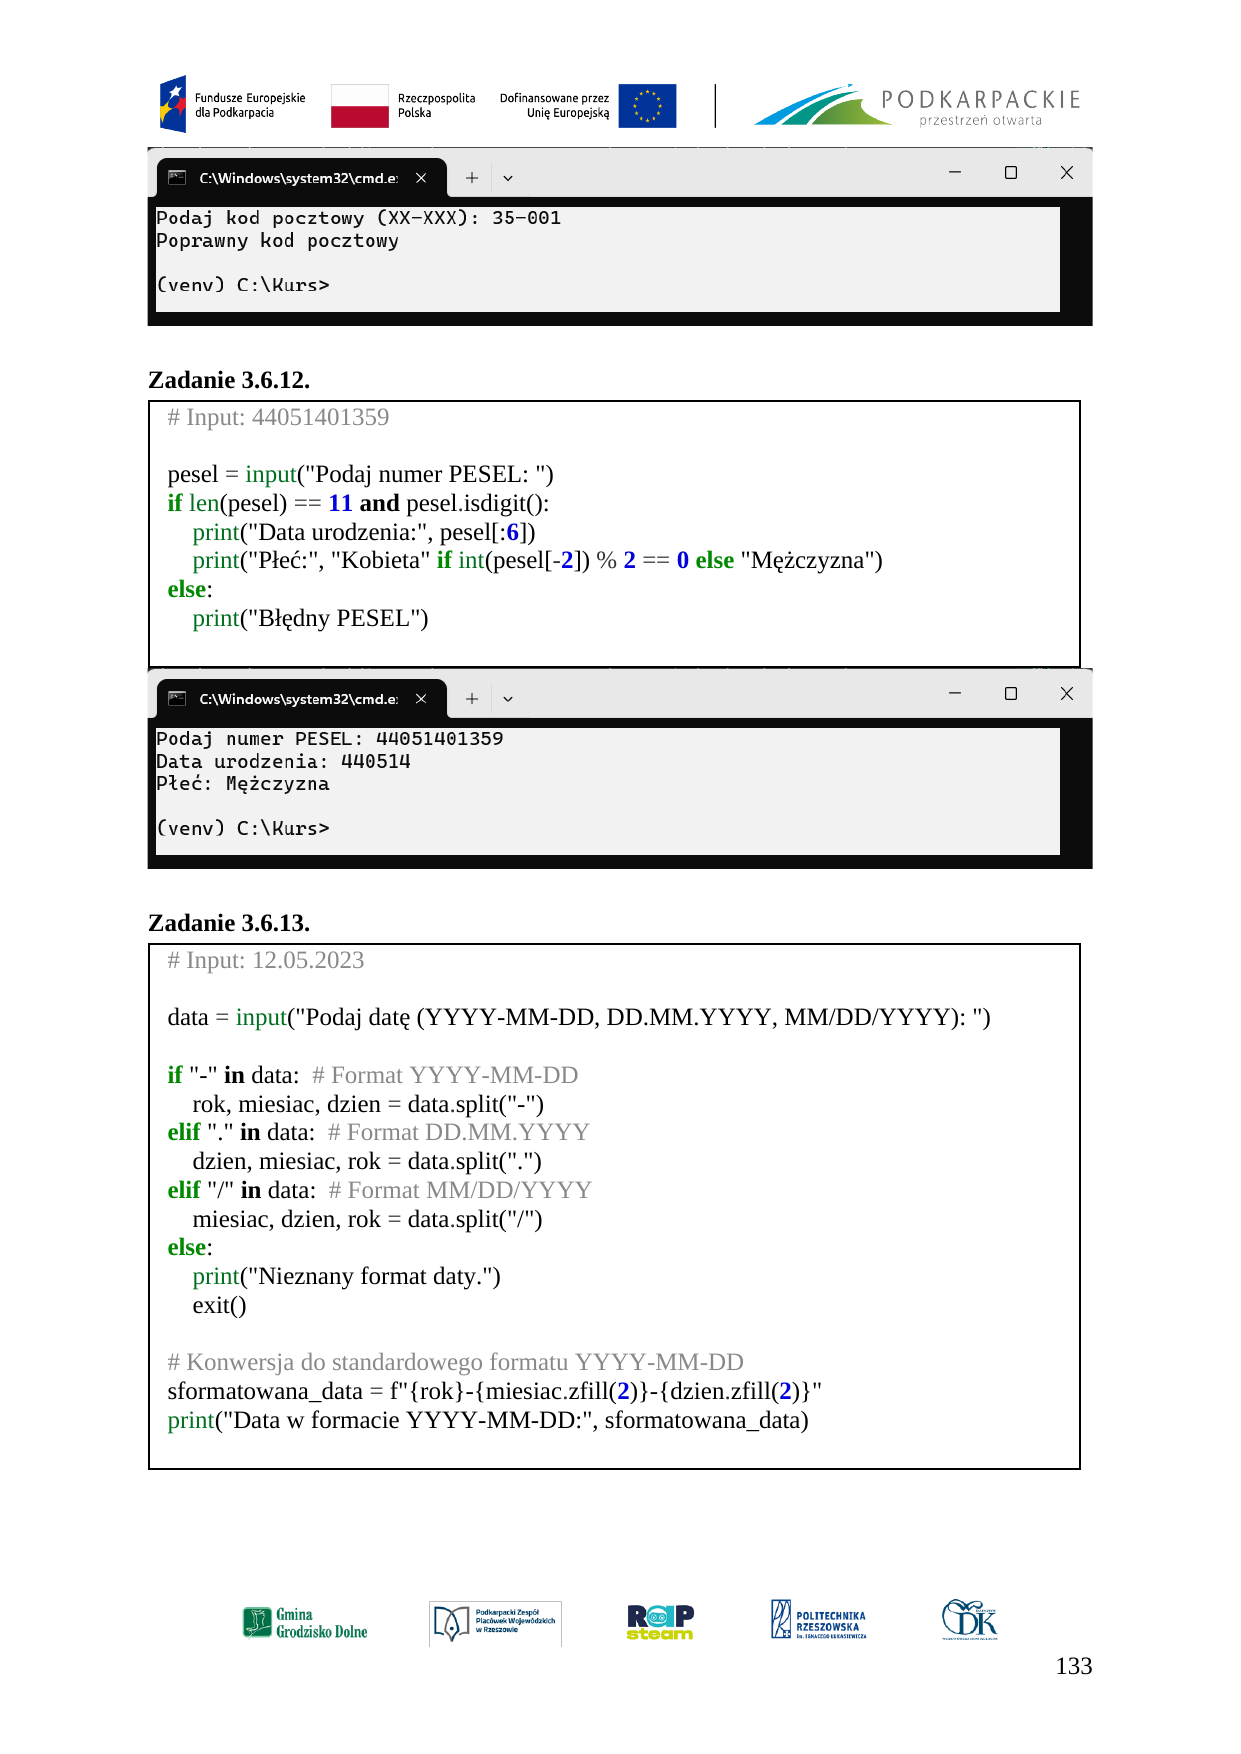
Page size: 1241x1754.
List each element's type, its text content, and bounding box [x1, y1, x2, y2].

picture [147, 668, 1093, 869]
picture [242, 1585, 998, 1652]
table_header [150, 945, 1079, 1468]
text Zadanie 3.6.13. [148, 908, 1092, 937]
table_header [150, 402, 1079, 666]
text Zadanie 3.6.12. [148, 365, 1092, 394]
picture [147, 60, 1093, 326]
